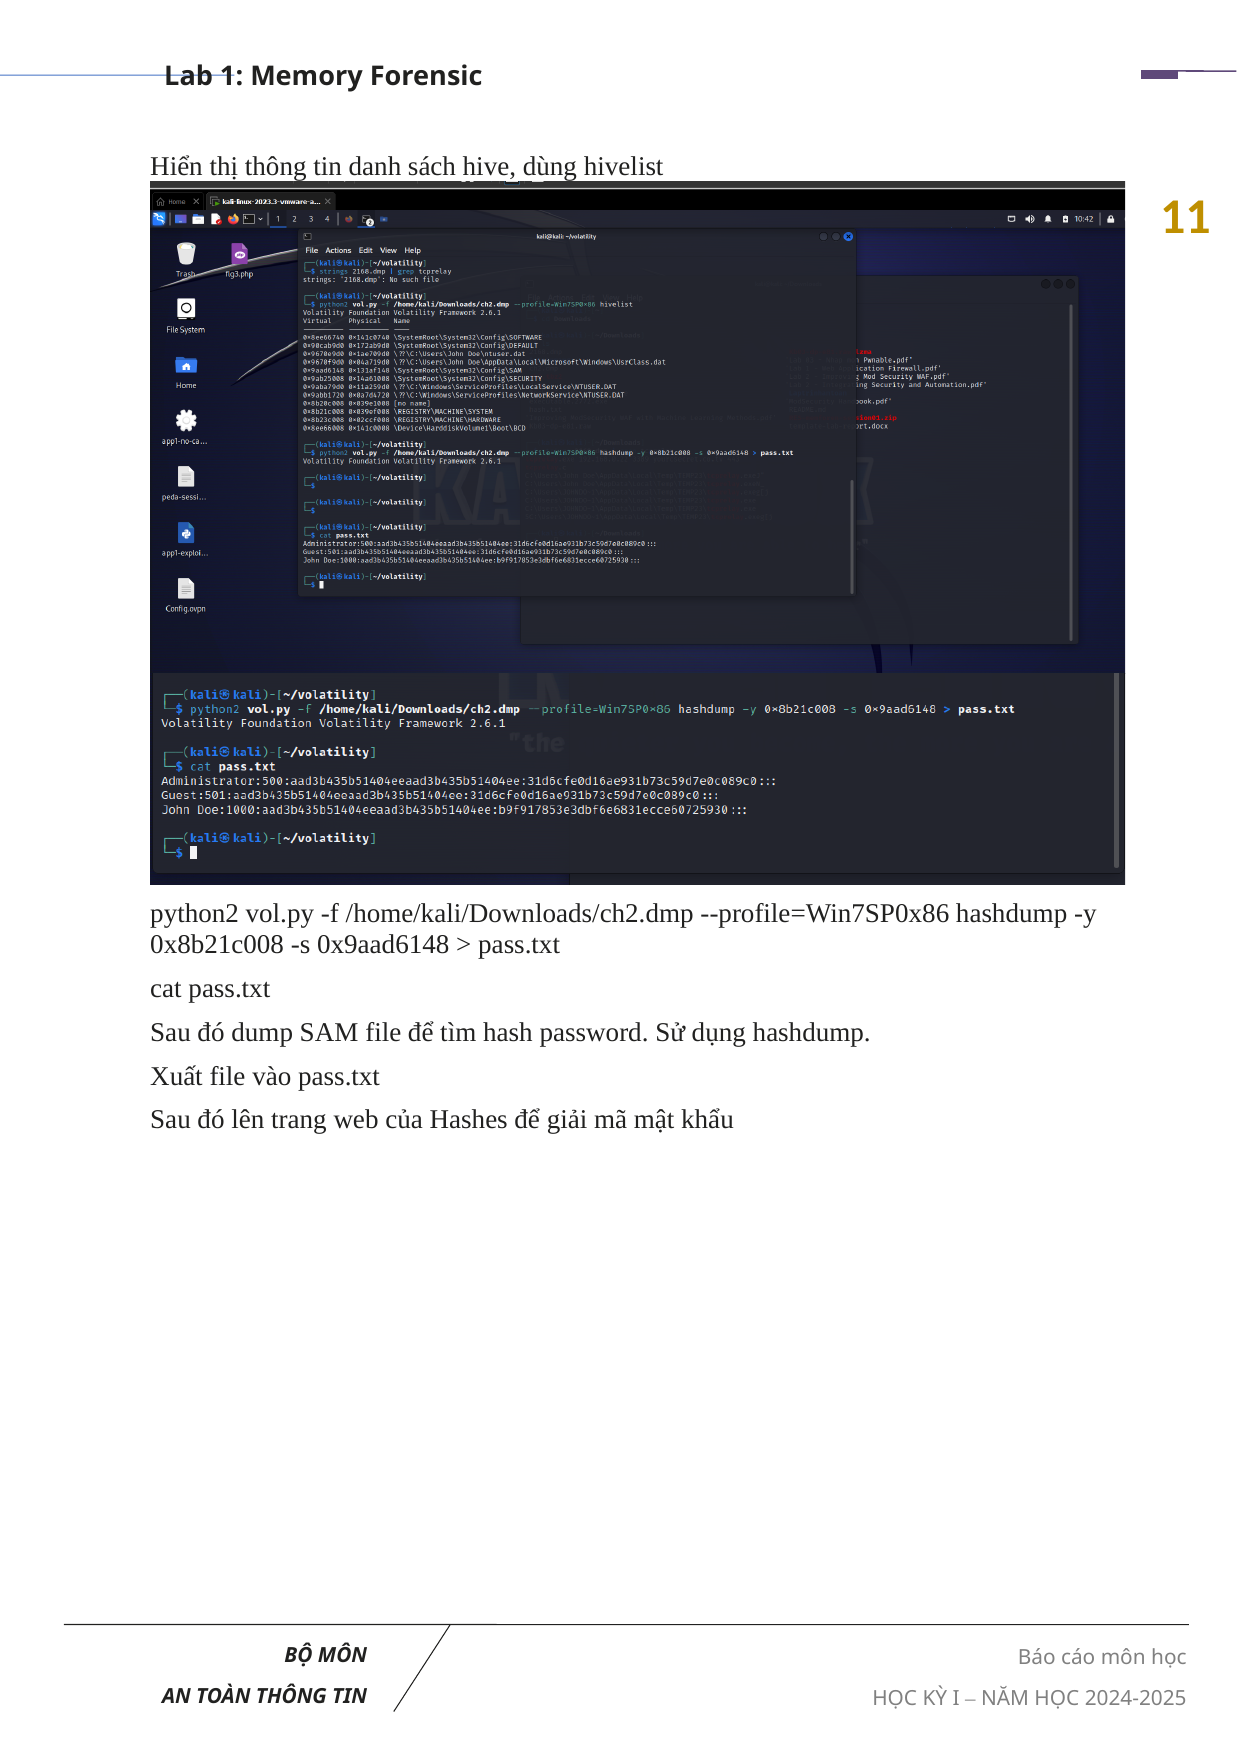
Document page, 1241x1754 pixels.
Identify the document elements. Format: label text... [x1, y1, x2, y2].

picture [150, 181, 1125, 885]
text Xuất file vào pass.txt [150, 1059, 1153, 1091]
text python2 vol.py -f /home/kali/Downloads/ch2.dmp --profile=Win7SP0x86 hashdump -y 0x8b21c008 -s 0x9aad6148 > pass.txt [150, 897, 1153, 960]
text Sau đó lên trang web của Hashes để giải mã mật khẩu [150, 1103, 1153, 1134]
text cat pass.txt [150, 972, 1153, 1003]
text Sau đó dump SAM file để tìm hash password. Sử dụng hashdump. [150, 1016, 1153, 1047]
